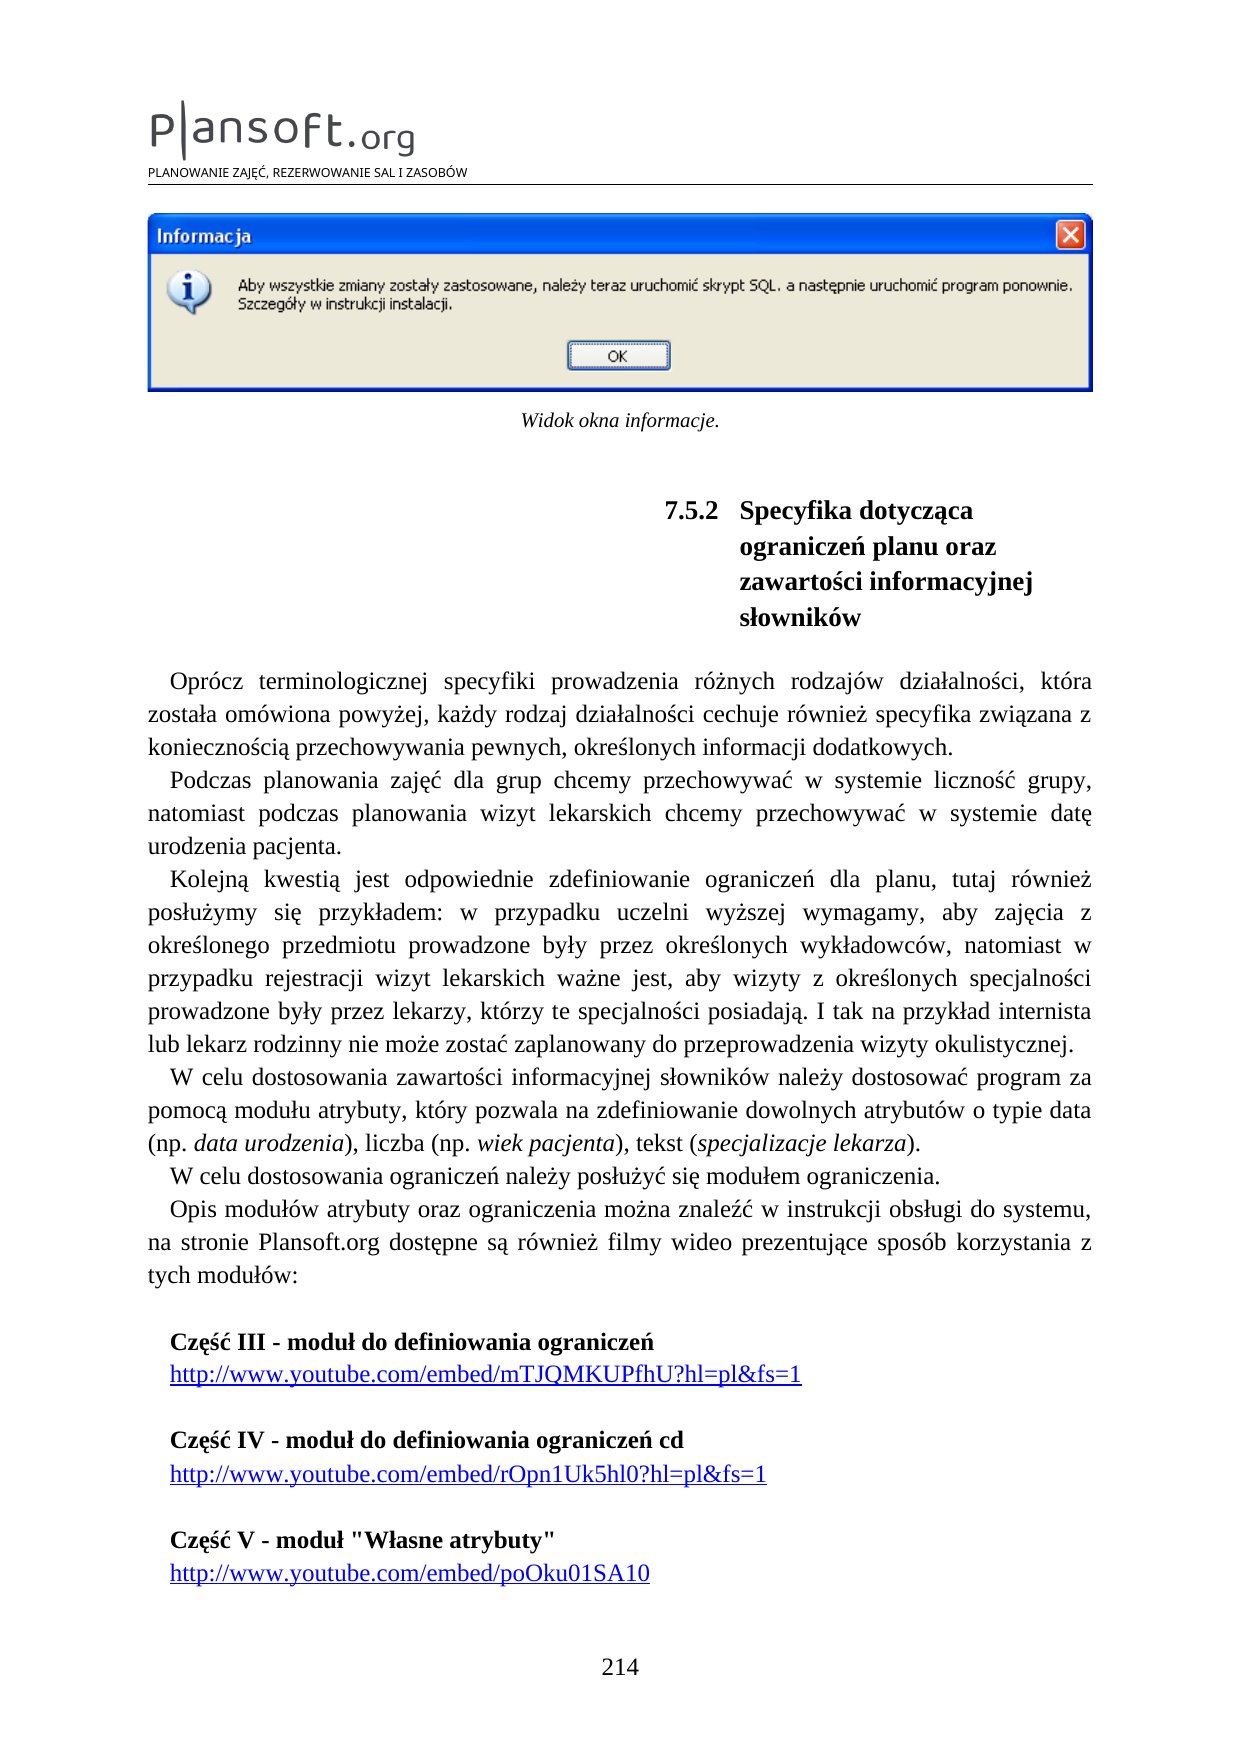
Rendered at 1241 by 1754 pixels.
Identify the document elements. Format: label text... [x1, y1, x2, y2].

text Część V - moduł "Własne atrybuty" [148, 1525, 1093, 1553]
picture [147, 213, 1093, 392]
text http://www.youtube.com/embed/rOpn1Uk5hl0?hl=pl&fs=1 [148, 1459, 1093, 1487]
subtitle Specyfika dotycząca ograniczeń planu oraz zawartości informacyjnej słowników [664, 494, 1093, 632]
text Kolejną kwestią jest odpowiednie zdefiniowanie ograniczeń dla planu, tutaj również posłużymy się przykładem: w przypadku uczelni wyższej wymagamy, aby zajęcia z określonego przedmiotu prowadzone były przez określonych wykładowców, natomiast w przypadku rejestracji wizyt lekarskich ważne jest, aby wizyty z określonych specjalności prowadzone były przez lekarzy, którzy te specjalności posiadają. I tak na przykład internista lub lekarz rodzinny nie może zostać zaplanowany do przeprowadzenia wizyty okulistycznej. [148, 864, 1093, 1058]
text Widok okna informacje. [148, 408, 1093, 432]
text Oprócz terminologicznej specyfiki prowadzenia różnych rodzajów działalności, która została omówiona powyżej, każdy rodzaj działalności cechuje również specyfika związana z koniecznością przechowywania pewnych, określonych informacji dodatkowych. [148, 666, 1093, 761]
text Część III - moduł do definiowania ograniczeń [148, 1327, 1093, 1355]
text W celu dostosowania ograniczeń należy posłużyć się modułem ograniczenia. [148, 1161, 1093, 1190]
text http://www.youtube.com/embed/poOku01SA10 [148, 1558, 1093, 1586]
picture [147, 73, 418, 165]
text Opis modułów atrybuty oraz ograniczenia można znaleźć w instrukcji obsługi do systemu, na stronie Plansoft.org dostępne są również filmy wideo prezentujące sposób korzystania z tych modułów: [148, 1194, 1093, 1289]
text Podczas planowania zajęć dla grup chcemy przechowywać w systemie liczność grupy, natomiast podczas planowania wizyt lekarskich chcemy przechowywać w systemie datę urodzenia pacjenta. [148, 765, 1093, 860]
text http://www.youtube.com/embed/mTJQMKUPfhU?hl=pl&fs=1 [148, 1359, 1093, 1388]
text Część IV - moduł do definiowania ograniczeń cd [148, 1426, 1093, 1454]
text W celu dostosowania zawartości informacyjnej słowników należy dostosować program za pomocą modułu atrybuty, który pozwala na zdefiniowanie dowolnych atrybutów o typie data (np. data urodzenia), liczba (np. wiek pacjenta), tekst (specjalizacje lekarza). [148, 1062, 1093, 1157]
